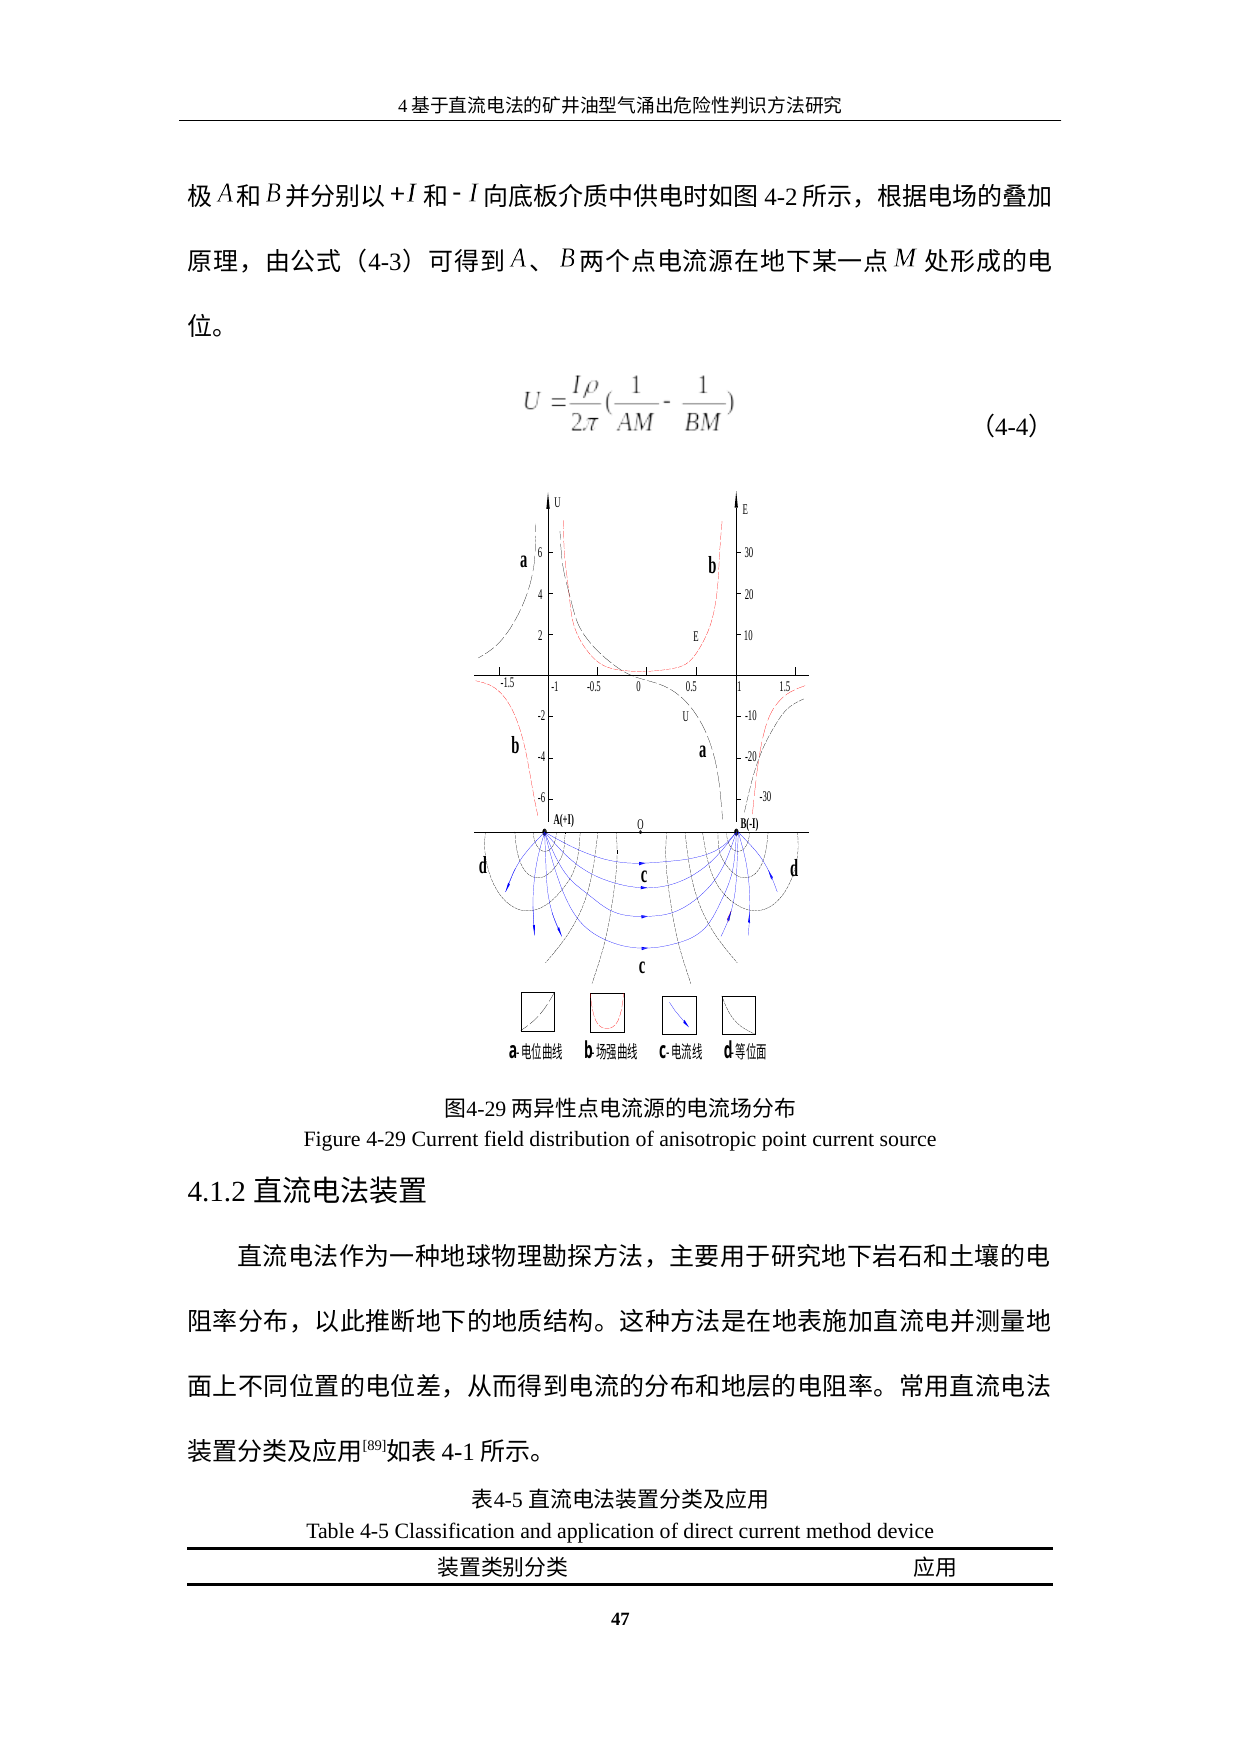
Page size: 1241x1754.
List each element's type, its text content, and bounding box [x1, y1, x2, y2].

list 直流电法装置 [187, 1168, 1053, 1209]
table_header 装置类别分类 [187, 1550, 818, 1582]
text 直流电法作为一种地球物理勘探方法，主要用于研究地下岩石和土壤的电阻率分布，以此推断地下的地质结构。这种方法是在地表施加直流电并测量地面上不同位置的电位差，从而得到电流的分布和地层的电阻率。常用直流电法装置分类及应用[89]如表4-1所示。 [187, 1222, 1053, 1482]
table_header 应用 [818, 1550, 1053, 1582]
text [187, 162, 1053, 357]
